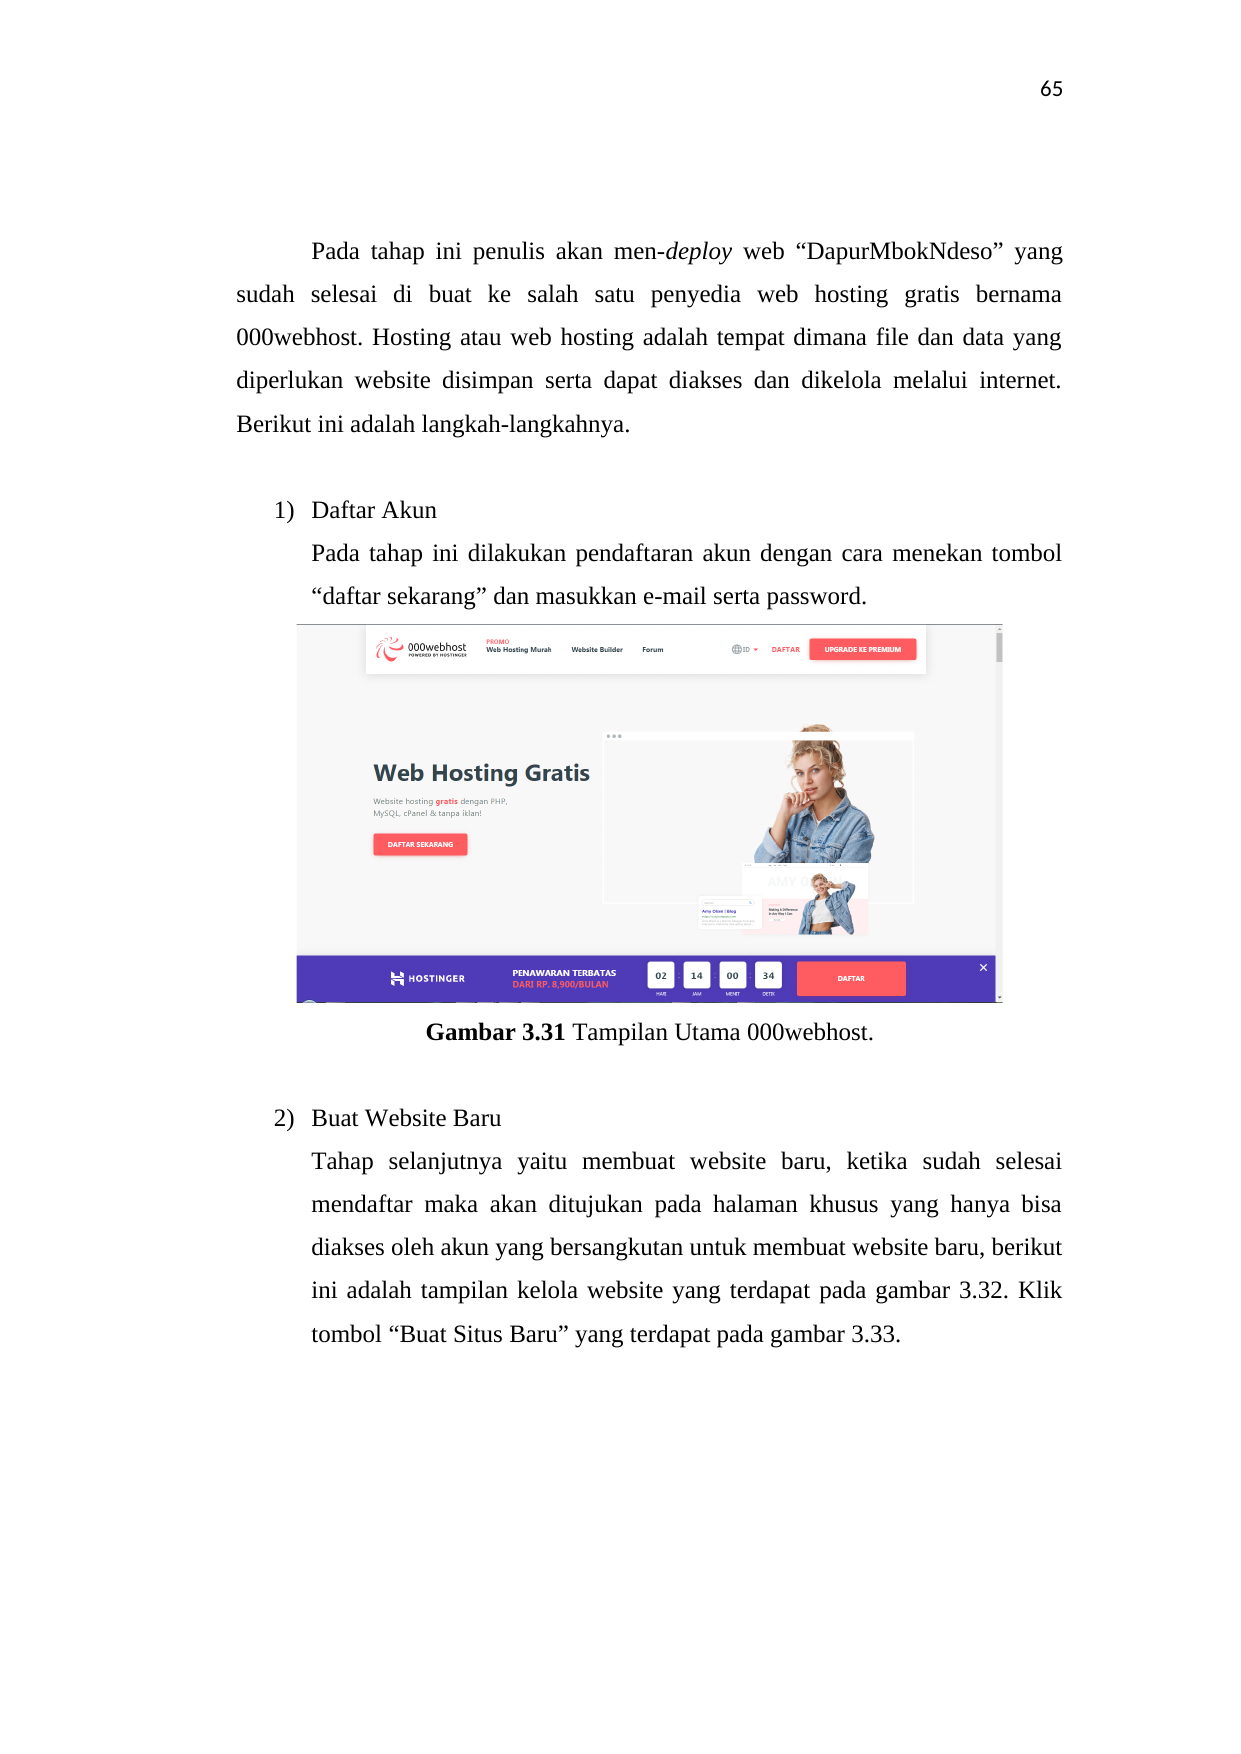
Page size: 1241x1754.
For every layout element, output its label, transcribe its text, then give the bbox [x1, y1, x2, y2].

list Buat Website Baru [274, 1103, 1063, 1132]
list Gambar 3.31 Tampilan Utama 000webhost. [236, 1017, 1063, 1046]
list Pada tahap ini penulis akan men-deploy web “DapurMbokNdeso” yang sudah selesai di buat ke salah satu penyedia web hosting gratis bernama 000webhost. Hosting atau web hosting adalah tempat dimana file dan data yang diperlukan website disimpan serta dapat diakses dan dikelola melalui internet. Berikut ini adalah langkah-langkahnya. [236, 236, 1063, 437]
list Daftar Akun [274, 495, 1063, 524]
list Tahap selanjutnya yaitu membuat website baru, ketika sudah selesai mendaftar maka akan ditujukan pada halaman khusus yang hanya bisa diakses oleh akun yang bersangkutan untuk membuat website baru, berikut ini adalah tampilan kelola website yang terdapat pada gambar 3.32. Klik tombol “Buat Situs Baru” yang terdapat pada gambar 3.33. [311, 1146, 1063, 1347]
list Pada tahap ini dilakukan pendaftaran akun dengan cara menekan tombol “daftar sekarang” dan masukkan e-mail serta password. [311, 538, 1063, 610]
picture [296, 624, 1003, 1003]
